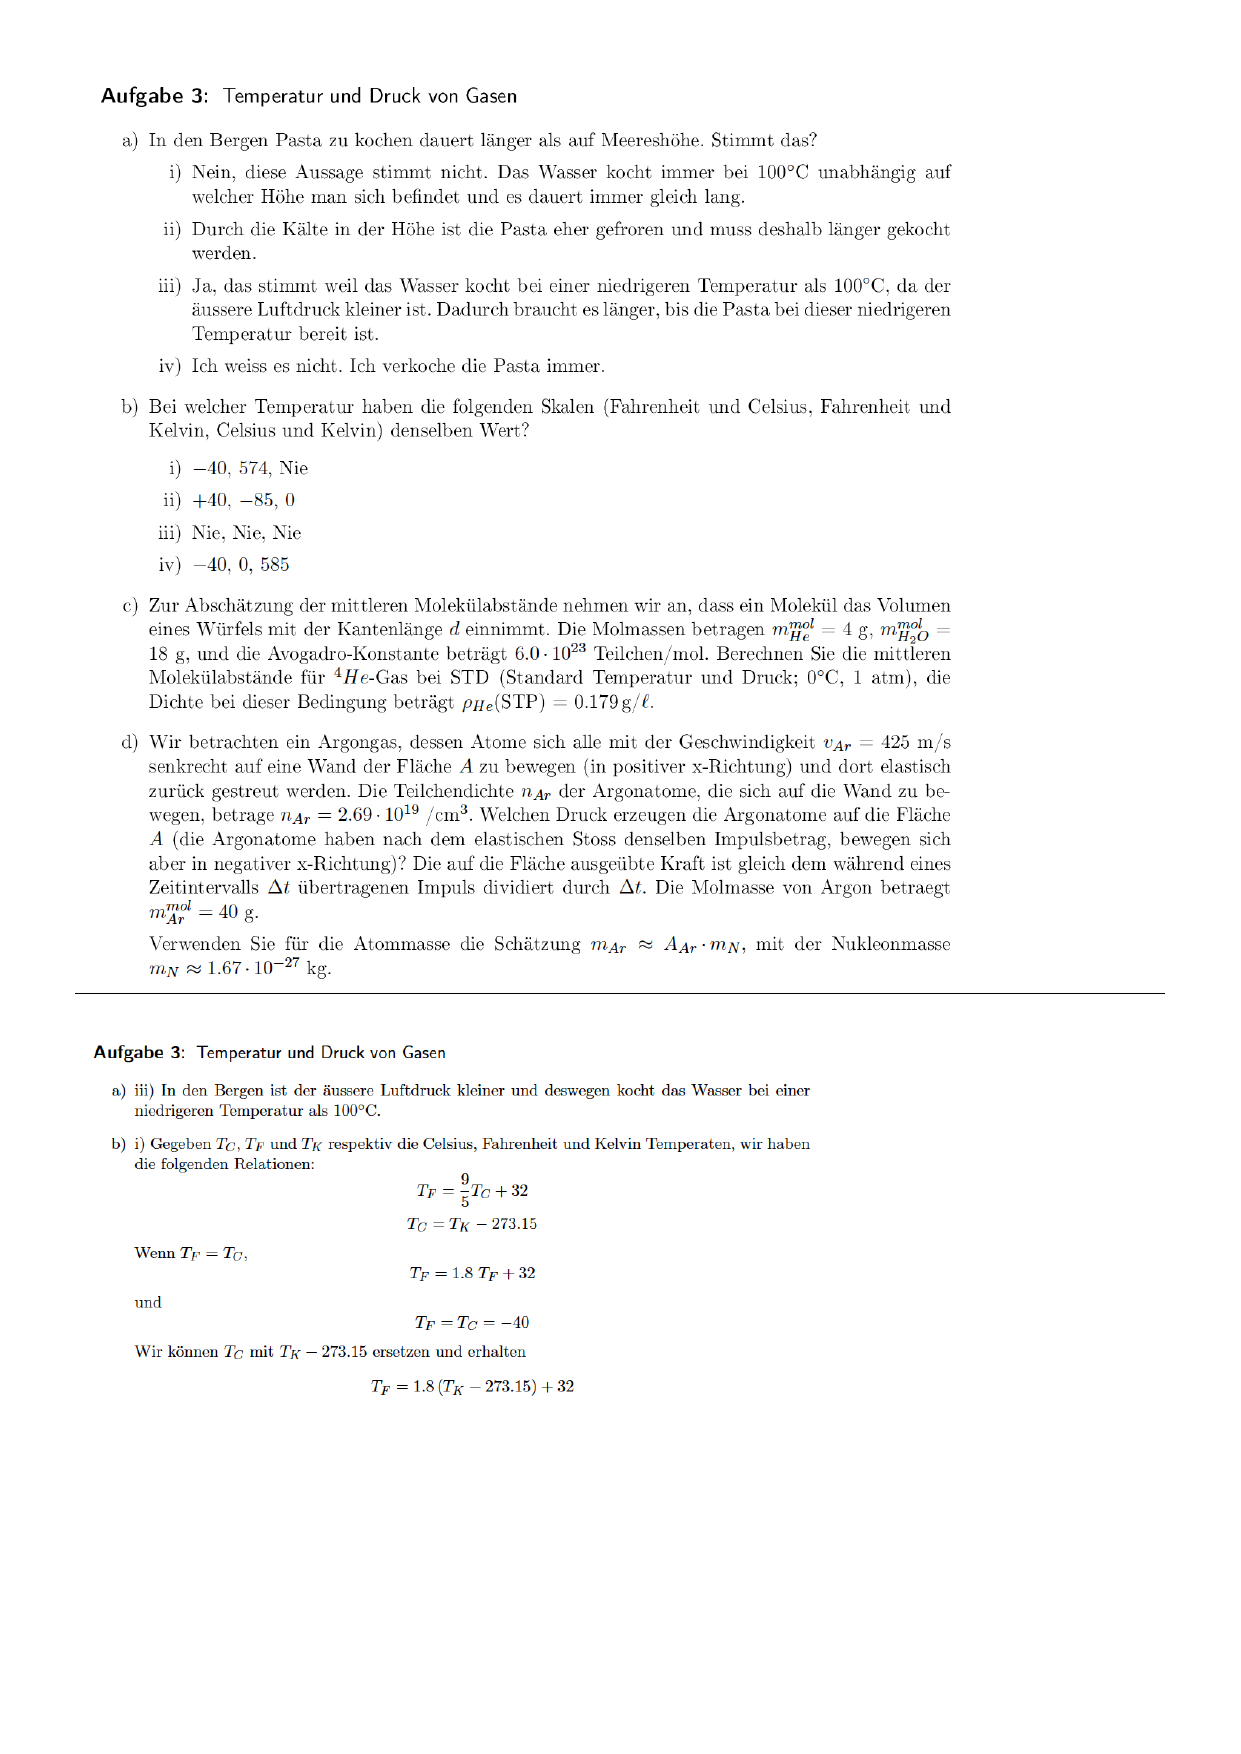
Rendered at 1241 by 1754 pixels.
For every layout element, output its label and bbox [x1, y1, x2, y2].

picture [75, 1024, 871, 1430]
picture [75, 75, 1015, 991]
